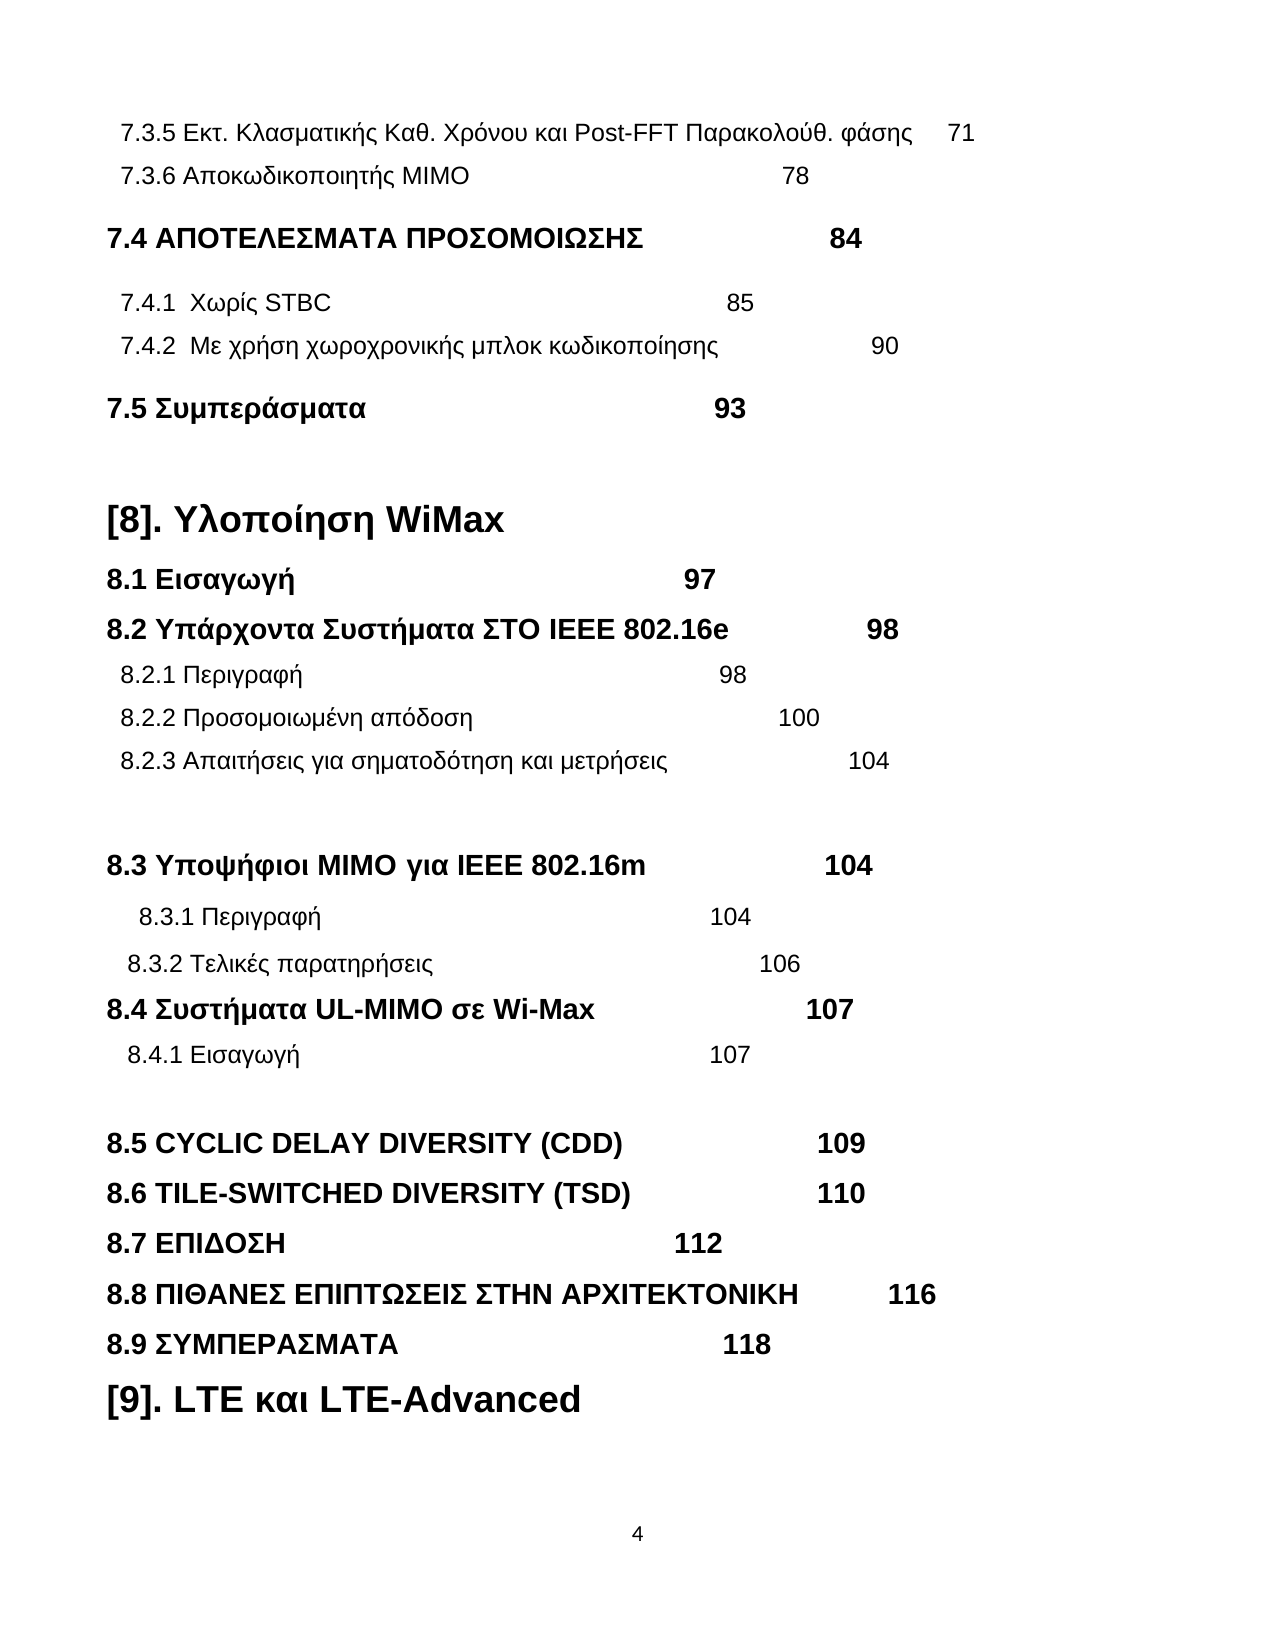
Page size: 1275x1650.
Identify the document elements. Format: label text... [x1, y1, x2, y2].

text 7.4 ΑΠΟΤΕΛΕΣΜΑΤΑ ΠΡΟΣΟΜΟΙΩΣΗΣ 84 [106, 221, 1169, 254]
text 8.7 ΕΠΙΔΟΣΗ 112 [106, 1227, 1169, 1260]
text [106, 118, 1169, 190]
text 8.3.2 Τελικές παρατηρήσεις 106 [106, 949, 1169, 977]
text 8.2.3 Απαιτήσεις για σηματοδότηση και μετρήσεις 104 [106, 746, 1169, 775]
text 7.4.1 Χωρίς STBC 85 7.4.2 Με χρήση χωροχρονικής μπλοκ κωδικοποίησης 90 [106, 288, 1169, 360]
text 8.8 ΠΙΘΑΝΕΣ ΕΠΙΠΤΩΣΕΙΣ ΣΤΗΝ ΑΡΧΙΤΕΚΤΟΝΙΚΗ 116 [106, 1277, 1169, 1310]
text [8]. Υλοποίηση WiMax [106, 497, 1169, 540]
text 8.1 Εισαγωγή 97 [106, 562, 1169, 595]
text 7.5 Συμπεράσματα 93 [106, 391, 1169, 466]
text 8.4 Συστήματα UL-MIMO σε Wi-Max 107 8.4.1 Εισαγωγή 107 [106, 992, 1169, 1068]
text 8.6 TILE-SWITCHED DIVERSITY (TSD) 110 [106, 1176, 1169, 1210]
text [9]. LTE και LTE-Advanced [106, 1377, 1169, 1421]
text 8.5 CYCLIC DELAY DIVERSITY (CDD) 109 [106, 1126, 1169, 1159]
text 8.2 Υπάρχοντα Συστήματα ΣΤΟ IEEE 802.16e 98 8.2.1 Περιγραφή 98 8.2.2 Προσομοιωμένη απόδοση 100 [106, 612, 1169, 732]
text 8.9 ΣΥΜΠΕΡΑΣΜΑΤΑ 118 [106, 1327, 1169, 1361]
text 8.3 Υποψήφιοι MIMO για IEEE 802.16m 104 8.3.1 Περιγραφή 104 [106, 848, 1169, 932]
